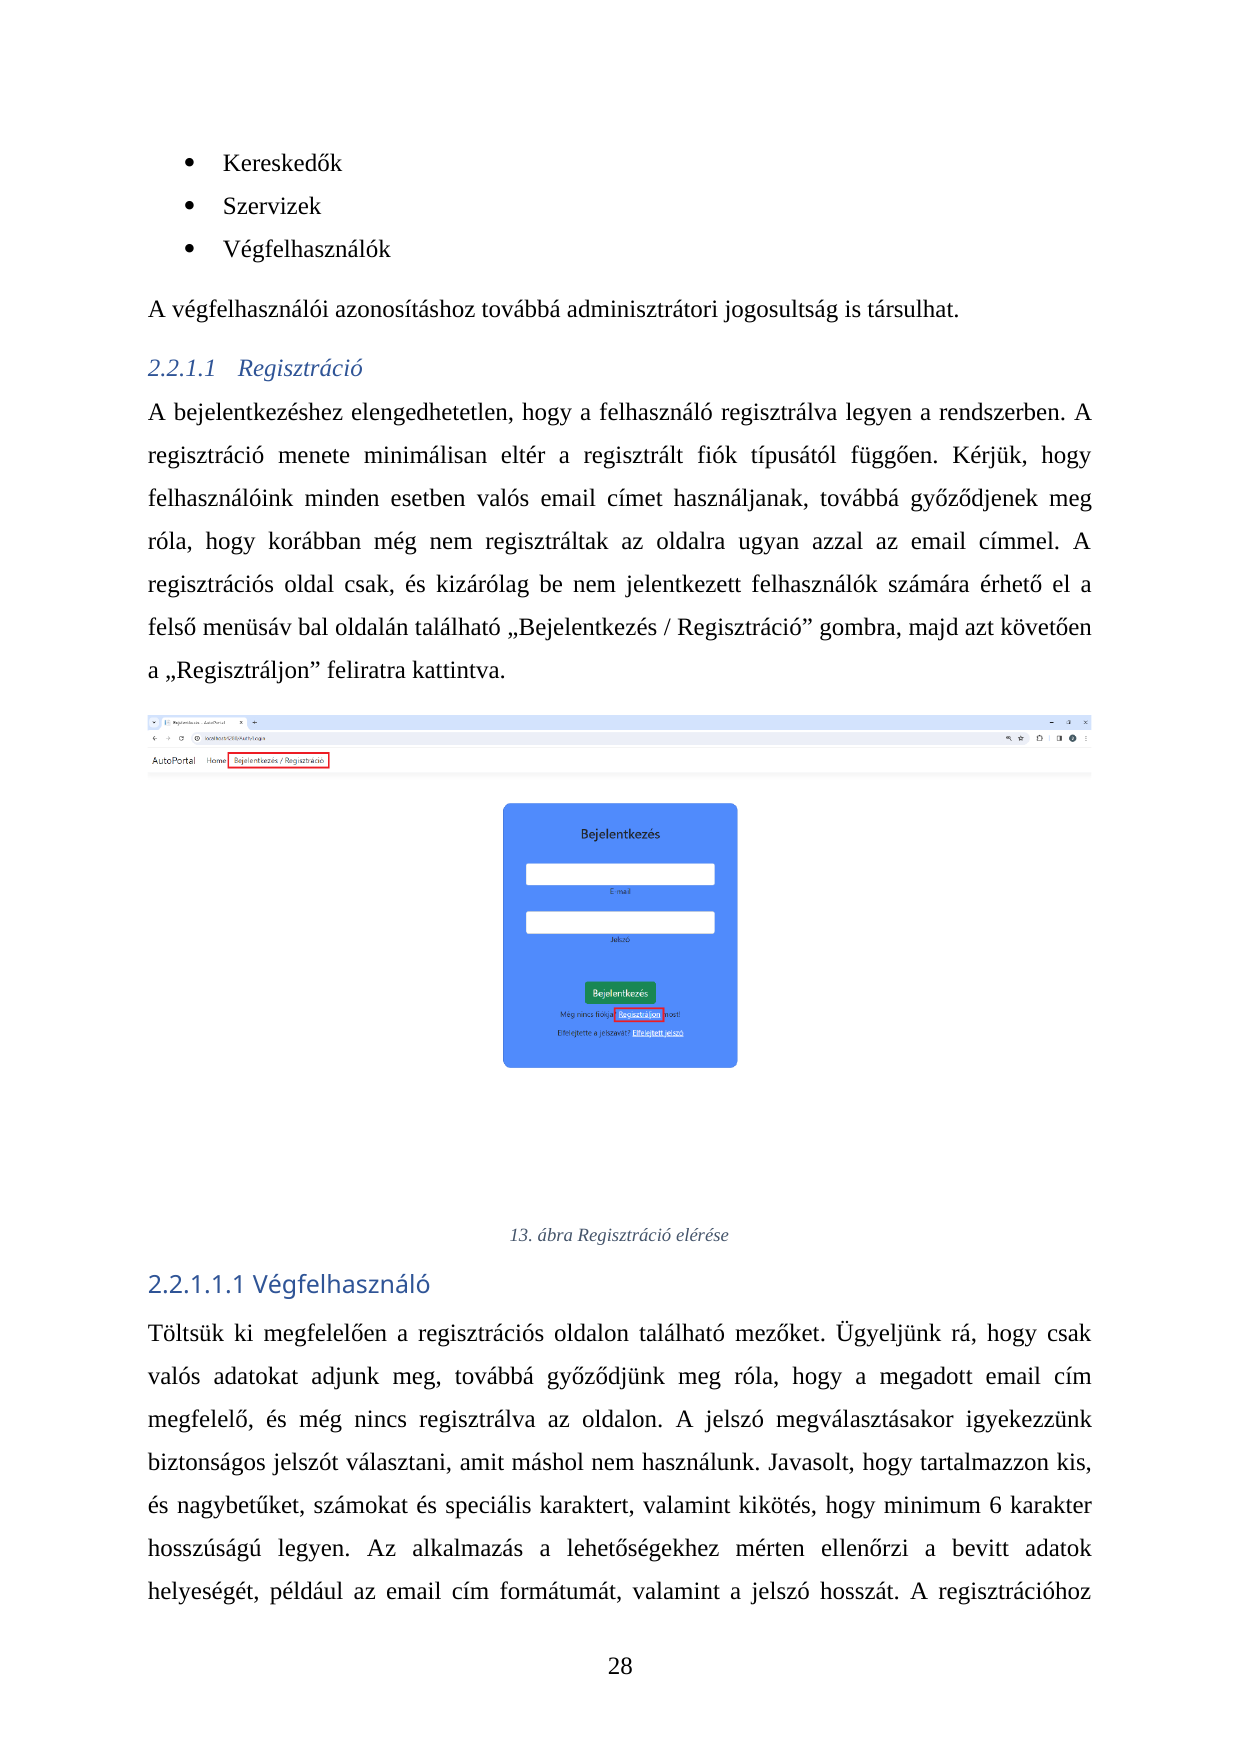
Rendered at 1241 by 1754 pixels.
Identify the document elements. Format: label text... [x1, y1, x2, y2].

picture [147, 715, 1092, 1194]
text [148, 1318, 1093, 1605]
text A végfelhasználói azonosításhoz továbbá adminisztrátori jogosultság is társulhat. [148, 294, 1093, 322]
list Végfelhasználók [185, 234, 1093, 263]
text A bejelentkezéshez elengedhetetlen, hogy a felhasználó regisztrálva legyen a rendszerben. A regisztráció menete minimálisan eltér a regisztrált fiók típusától függően. Kérjük, hogy felhasználóink minden esetben valós email címet használjanak, továbbá győződjenek meg róla, hogy korábban még nem regisztráltak az oldalra ugyan azzal az email címmel. A regisztrációs oldal csak, és kizárólag be nem jelentkezett felhasználók számára érhető el a felső menüsáv bal oldalán található „Bejelentkezés / Regisztráció” gombra, majd azt követően a „Regisztráljon” feliratra kattintva. [148, 397, 1093, 684]
list Kereskedők [185, 148, 1093, 176]
subtitle Regisztráció [148, 353, 1093, 382]
subtitle Végfelhasználó [148, 1267, 1093, 1301]
list Szervizek [185, 191, 1093, 219]
